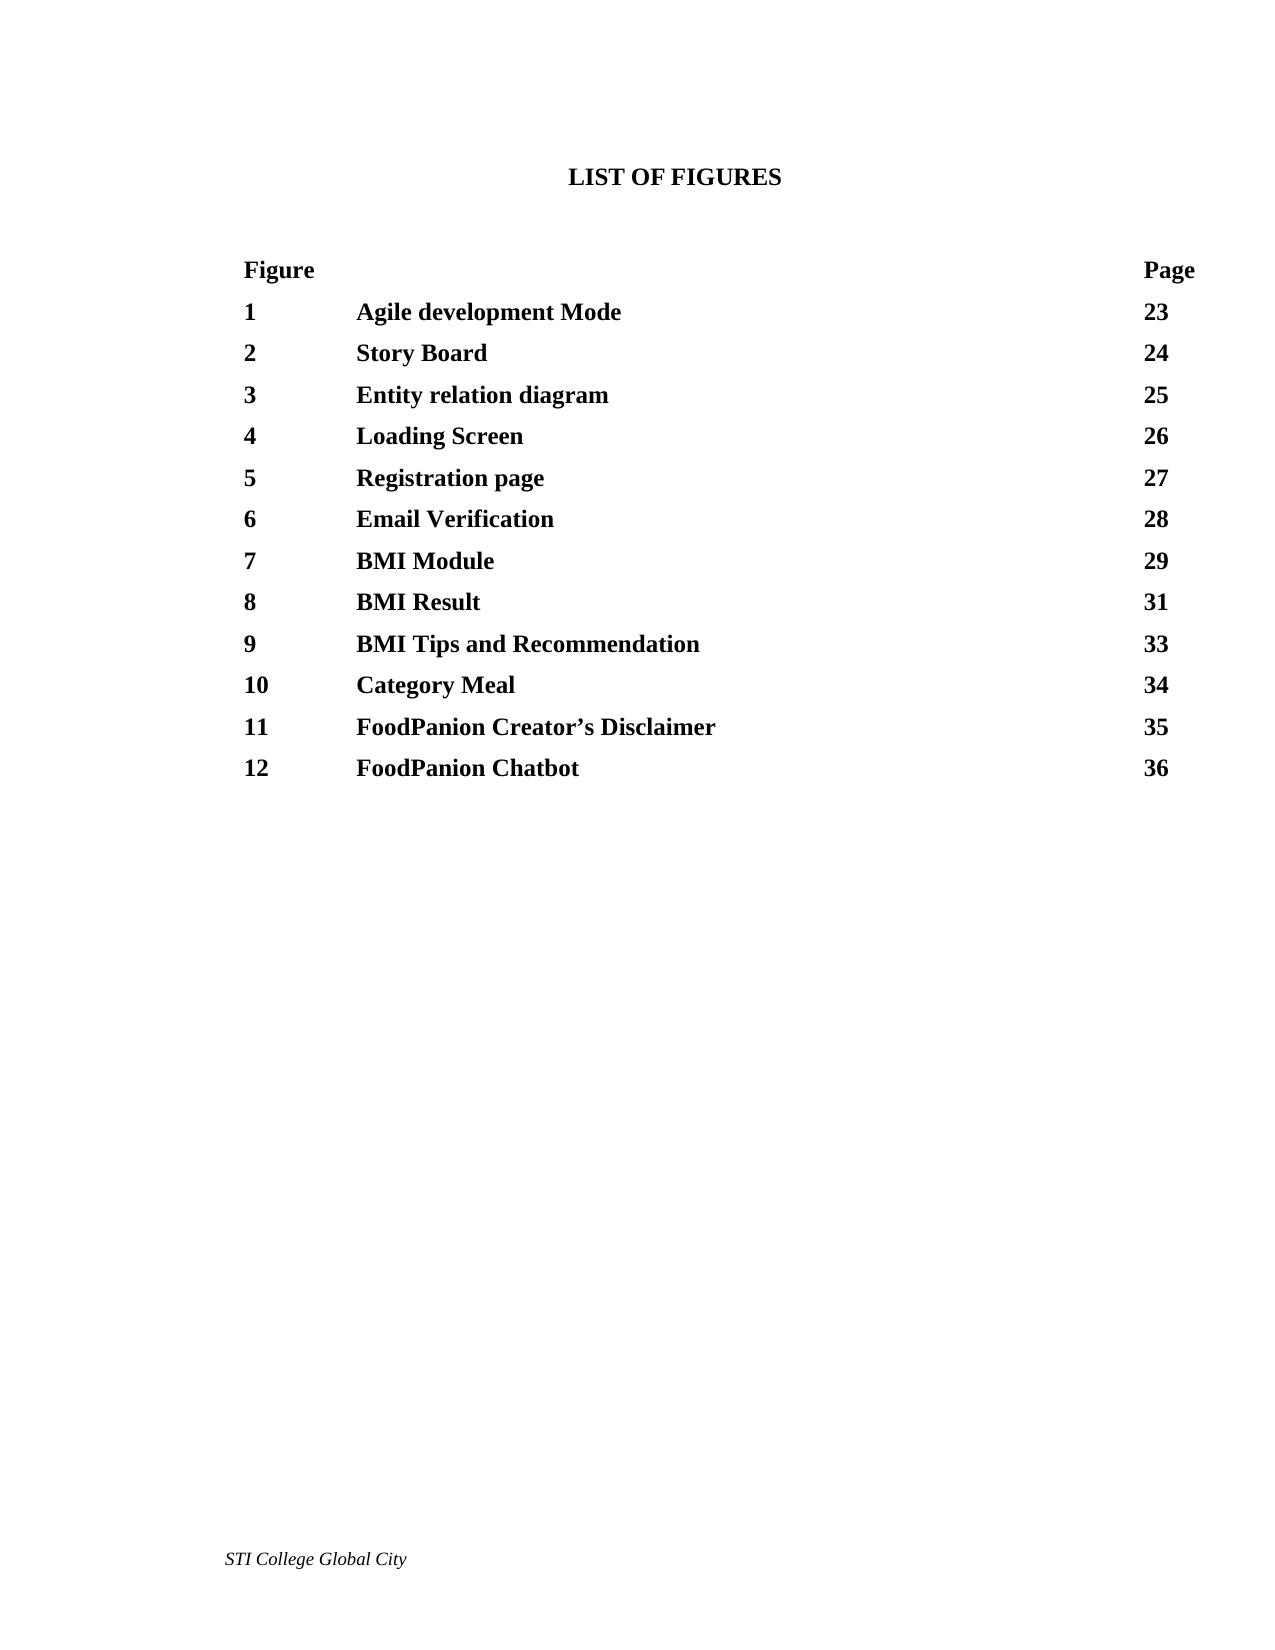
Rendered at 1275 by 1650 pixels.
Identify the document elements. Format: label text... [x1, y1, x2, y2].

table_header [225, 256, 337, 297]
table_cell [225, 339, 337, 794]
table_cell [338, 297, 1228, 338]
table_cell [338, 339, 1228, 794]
subtitle List of Figures [225, 162, 1125, 191]
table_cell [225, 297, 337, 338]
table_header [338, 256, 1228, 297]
